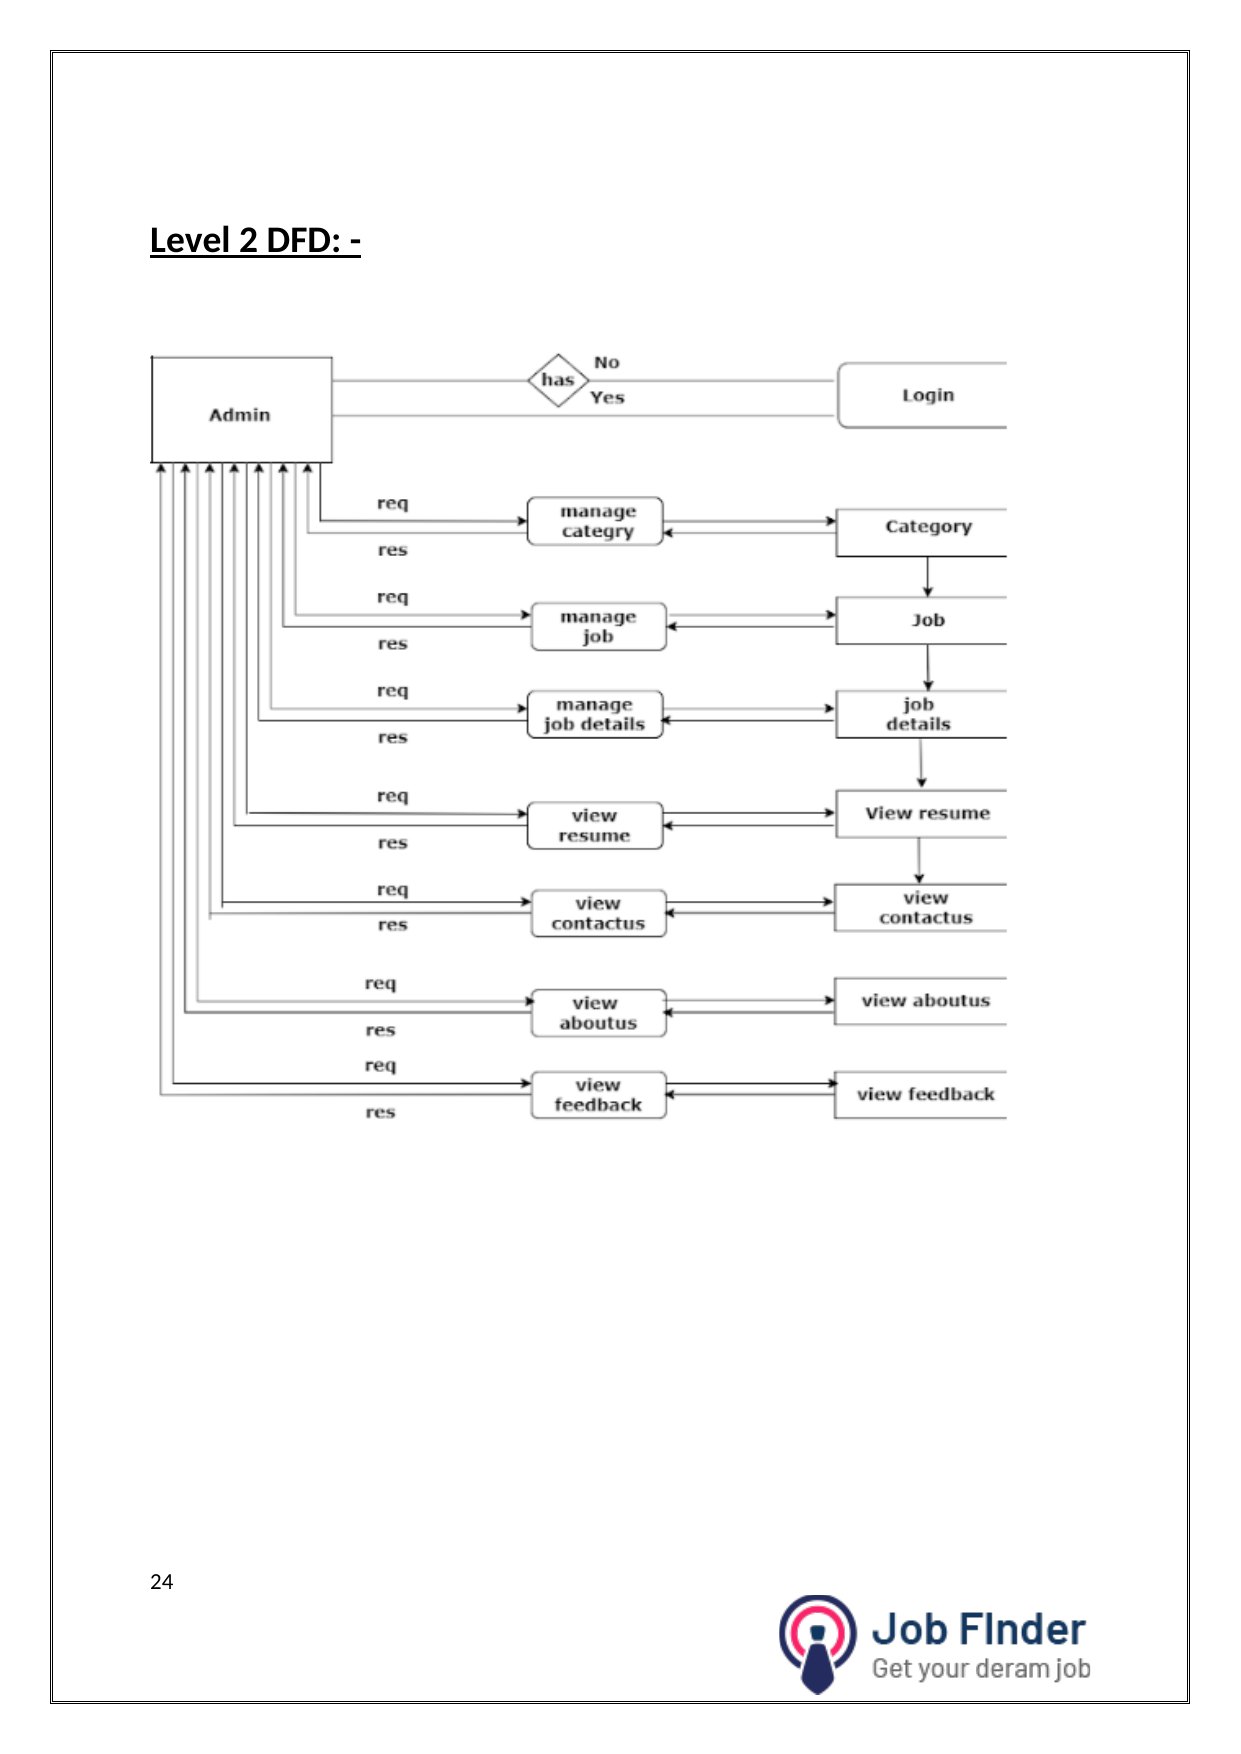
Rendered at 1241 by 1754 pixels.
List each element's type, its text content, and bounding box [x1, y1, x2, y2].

text Level 2 DFD: - [150, 216, 1090, 262]
picture [779, 1595, 1091, 1695]
picture [150, 337, 1012, 1144]
